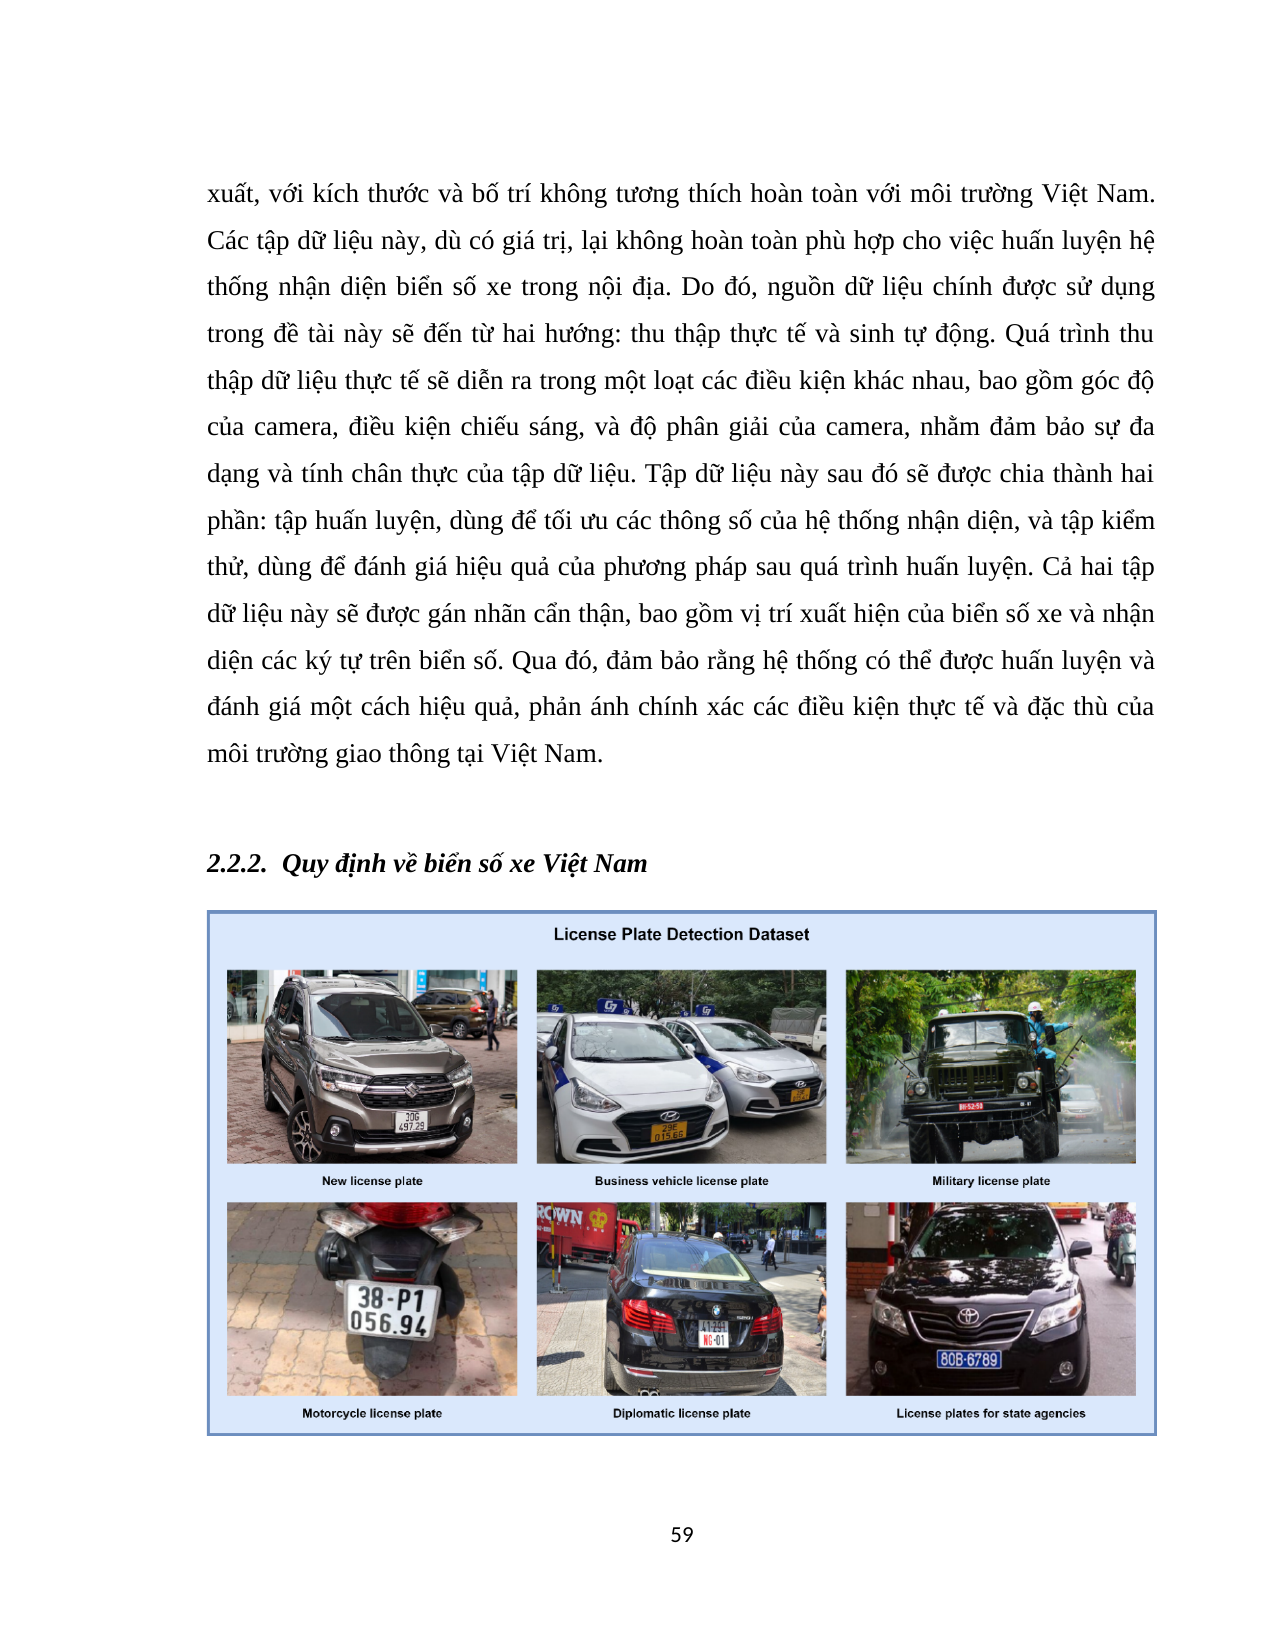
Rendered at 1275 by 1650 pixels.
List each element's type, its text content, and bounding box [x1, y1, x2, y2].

list Quy định về biển số xe Việt Nam [207, 847, 1157, 878]
picture [206, 910, 1157, 1436]
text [207, 177, 1157, 768]
